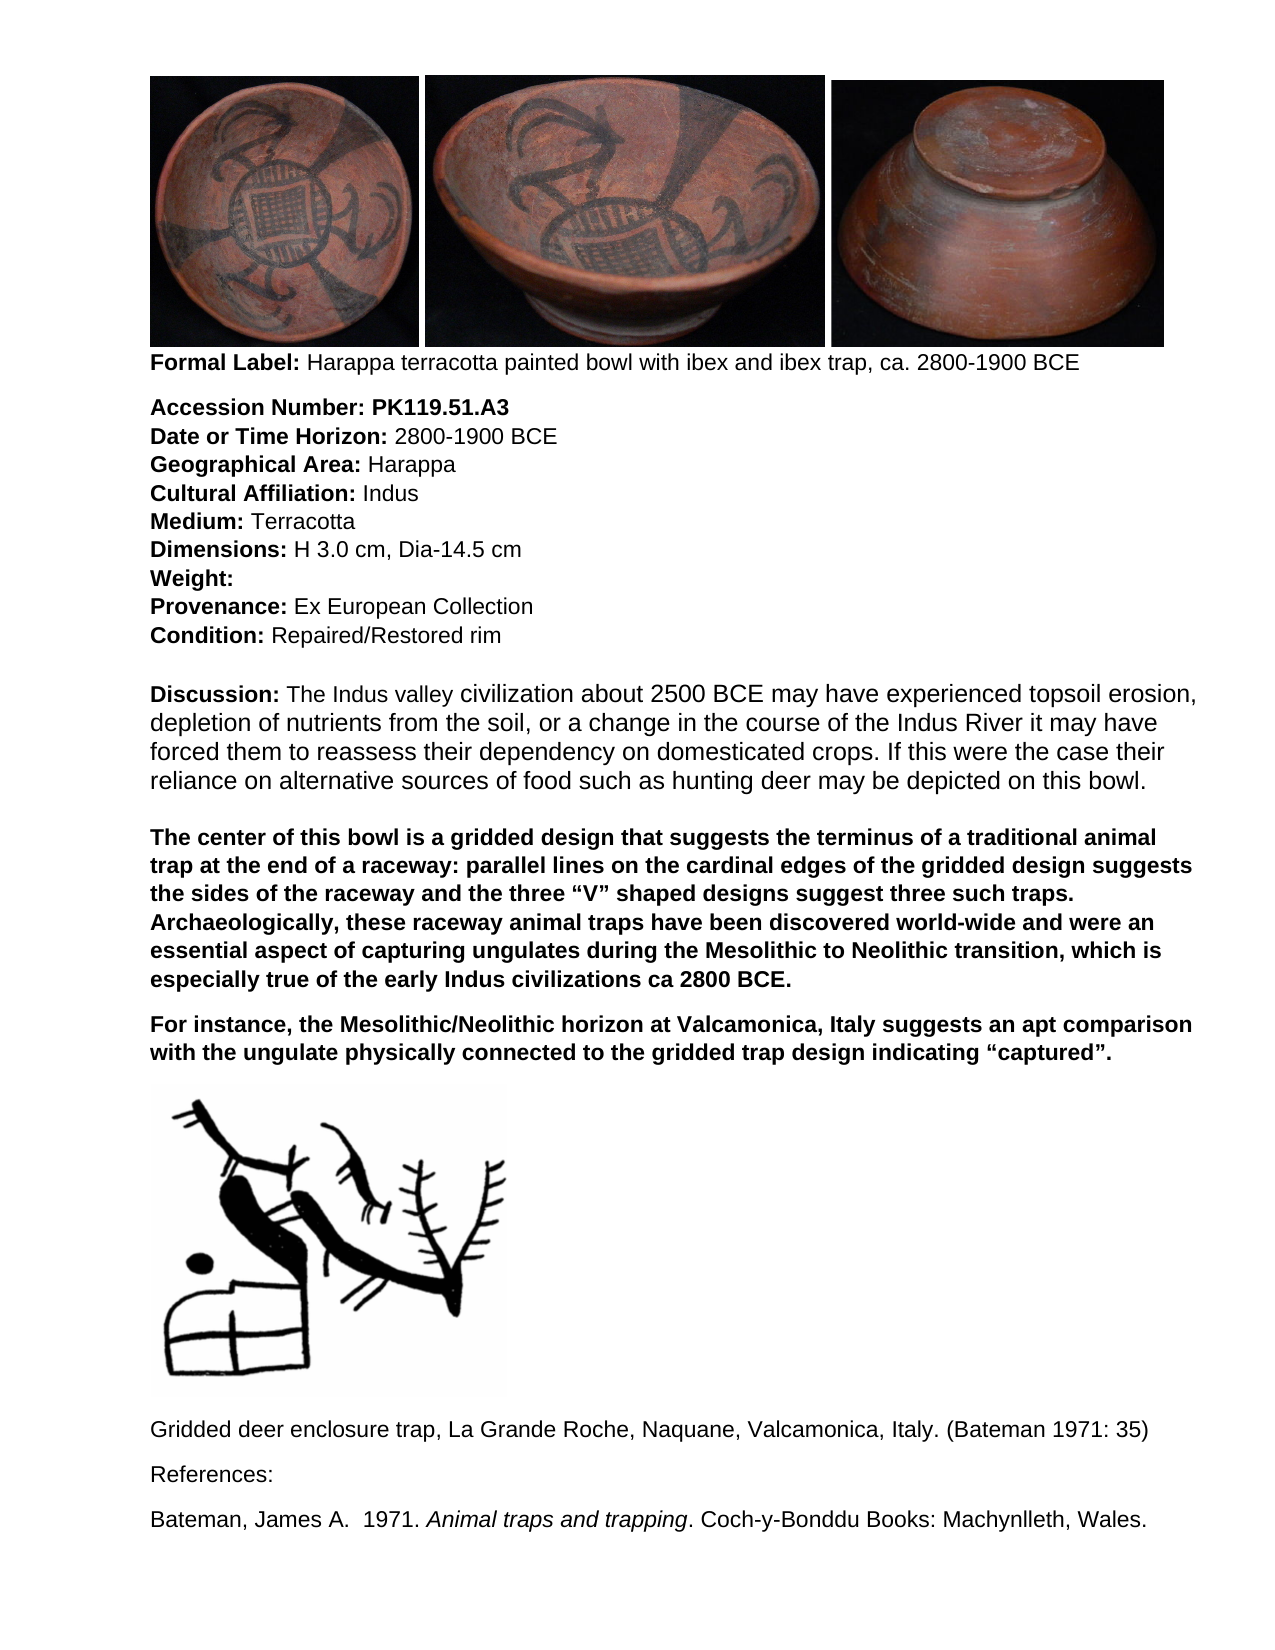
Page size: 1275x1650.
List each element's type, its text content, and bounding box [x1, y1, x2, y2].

picture [150, 76, 419, 347]
text Accession Number: PK119.51.A3 [150, 394, 1200, 421]
picture [151, 1085, 506, 1396]
text Gridded deer enclosure trap, La Grande Roche, Naquane, Valcamonica, Italy. (Bateman 1971: 35) [150, 1416, 1200, 1442]
picture [831, 80, 1164, 347]
text Weight: [150, 565, 1200, 591]
text References: [150, 1461, 1200, 1487]
text Provenance: Ex European Collection [150, 593, 1200, 620]
text For instance, the Mesolithic/Neolithic horizon at Valcamonica, Italy suggests an apt comparison with the ungulate physically connected to the gridded trap design indicating “captured”. [150, 1011, 1200, 1066]
text The center of this bowl is a gridded design that suggests the terminus of a traditional animal trap at the end of a raceway: parallel lines on the cardinal edges of the gridded design suggests the sides of the raceway and the three “V” shaped designs suggest three such traps. Archaeologically, these raceway animal traps have been discovered world-wide and were an essential aspect of capturing ungulates during the Mesolithic to Neolithic transition, which is especially true of the early Indus civilizations ca 2800 BCE. [150, 823, 1200, 992]
text Geographical Area: Harappa [150, 451, 1200, 477]
text Discussion: The Indus valley civilization about 2500 BCE may have experienced topsoil erosion, depletion of nutrients from the soil, or a change in the course of the Indus River it may have forced them to reassess their dependency on domesticated crops. If this were the case their reliance on alternative sources of food such as hunting deer may be depicted on this bowl. [150, 679, 1200, 794]
text Medium: Terracotta [150, 508, 1200, 534]
text Cultural Affiliation: Indus [150, 479, 1200, 506]
text Date or Time Horizon: 2800-1900 BCE [150, 423, 1200, 449]
text Condition: Repaired/Restored rim [150, 622, 1200, 648]
picture [425, 75, 825, 347]
text Bateman, James A. 1971. Animal traps and trapping. Coch-y-Bonddu Books: Machynlleth, Wales. [150, 1506, 1200, 1532]
text Dimensions: H 3.0 cm, Dia-14.5 cm [150, 536, 1200, 563]
